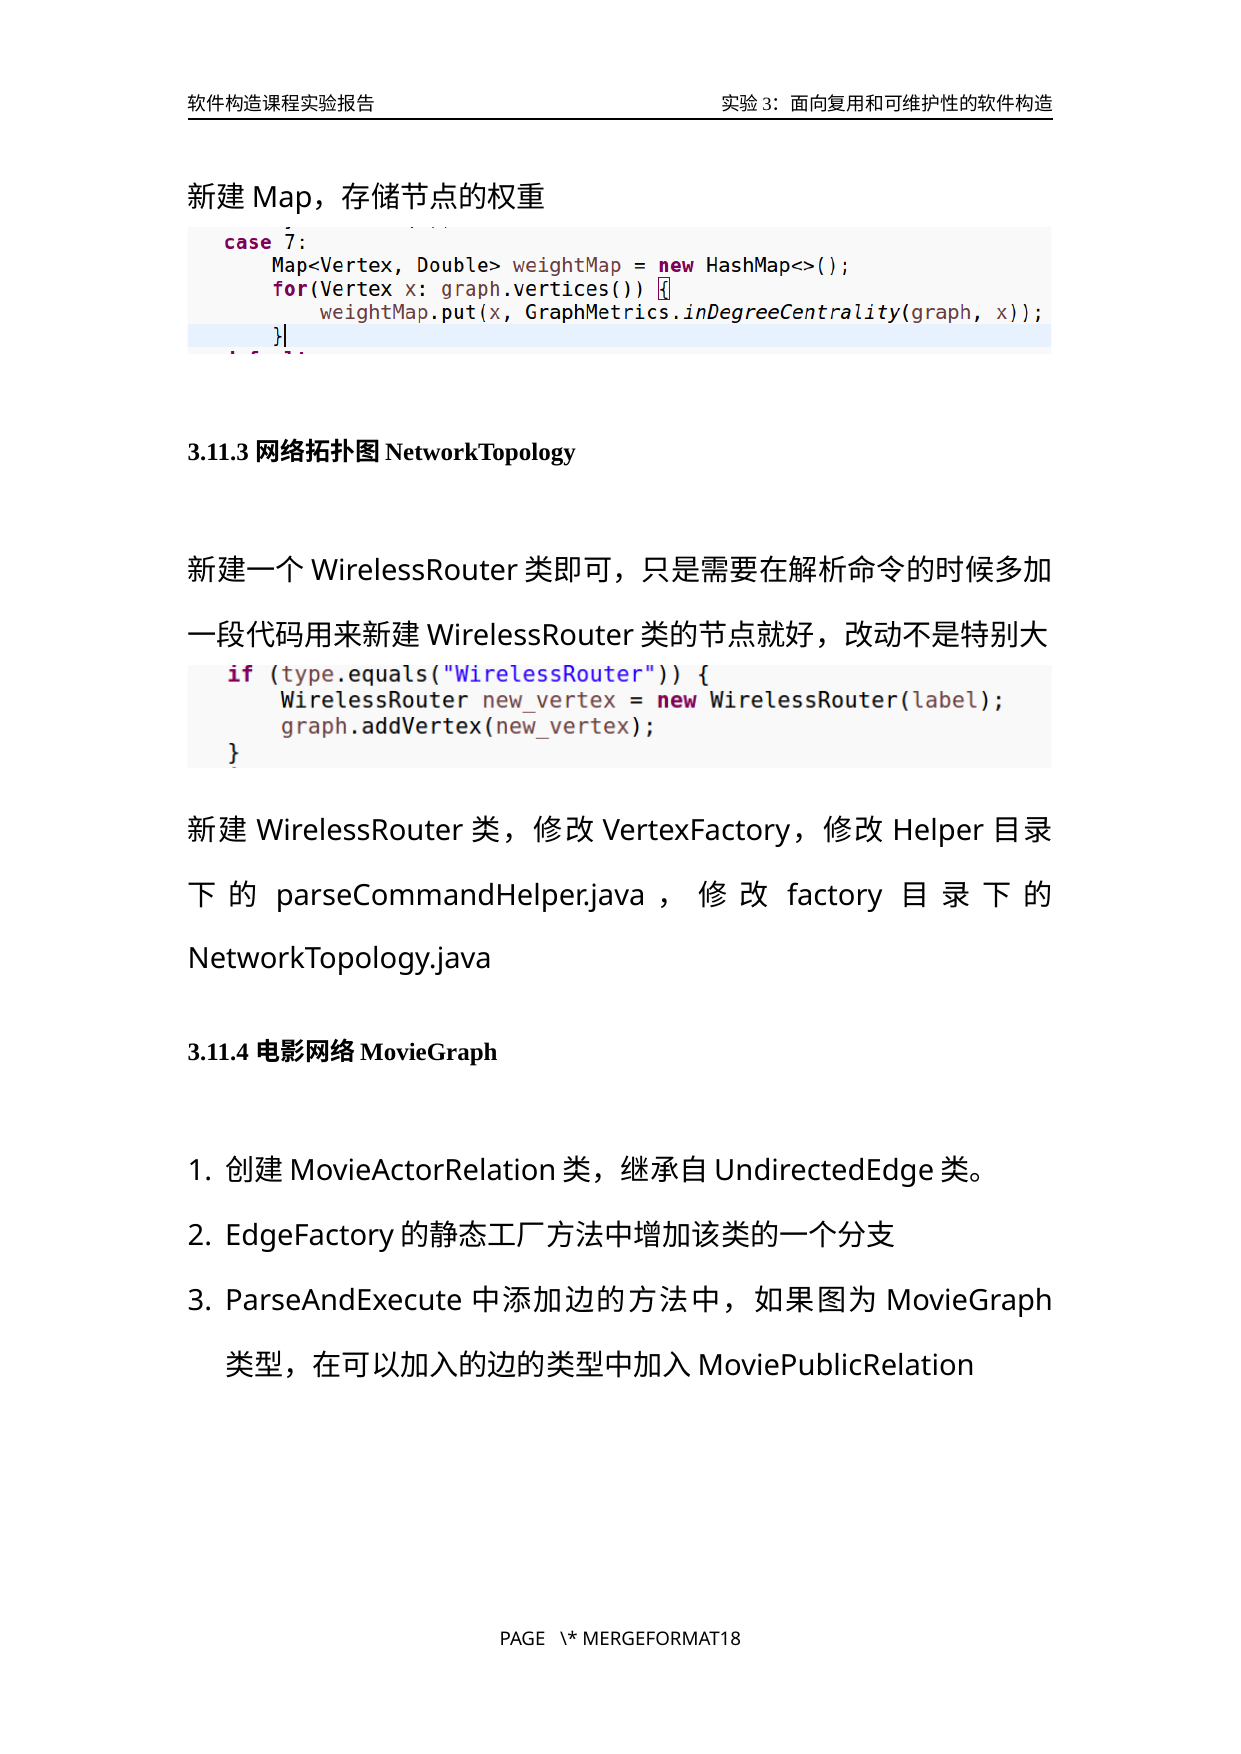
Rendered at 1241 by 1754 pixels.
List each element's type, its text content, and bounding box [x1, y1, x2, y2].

text 新建WirelessRouter类，修改VertexFactory，修改Helper目录下的parseCommandHelper.java，修改factory目录下的NetworkTopology.java [187, 795, 1053, 990]
list 创建MovieActorRelation类，继承自UndirectedEdge类。 [187, 1136, 1053, 1201]
picture [187, 227, 1052, 354]
list EdgeFactory的静态工厂方法中增加该类的一个分支 [187, 1201, 1053, 1266]
subtitle 网络拓扑图NetworkTopology [187, 417, 1053, 482]
text 新建一个WirelessRouter类即可，只是需要在解析命令的时候多加一段代码用来新建WirelessRouter类的节点就好，改动不是特别大 [187, 535, 1053, 665]
picture [187, 665, 1052, 768]
text 新建Map，存储节点的权重 [187, 162, 1053, 227]
list ParseAndExecute中添加边的方法中，如果图为MovieGraph类型，在可以加入的边的类型中加入MoviePublicRelation [187, 1266, 1053, 1396]
subtitle 电影网络MovieGraph [187, 1017, 1053, 1082]
